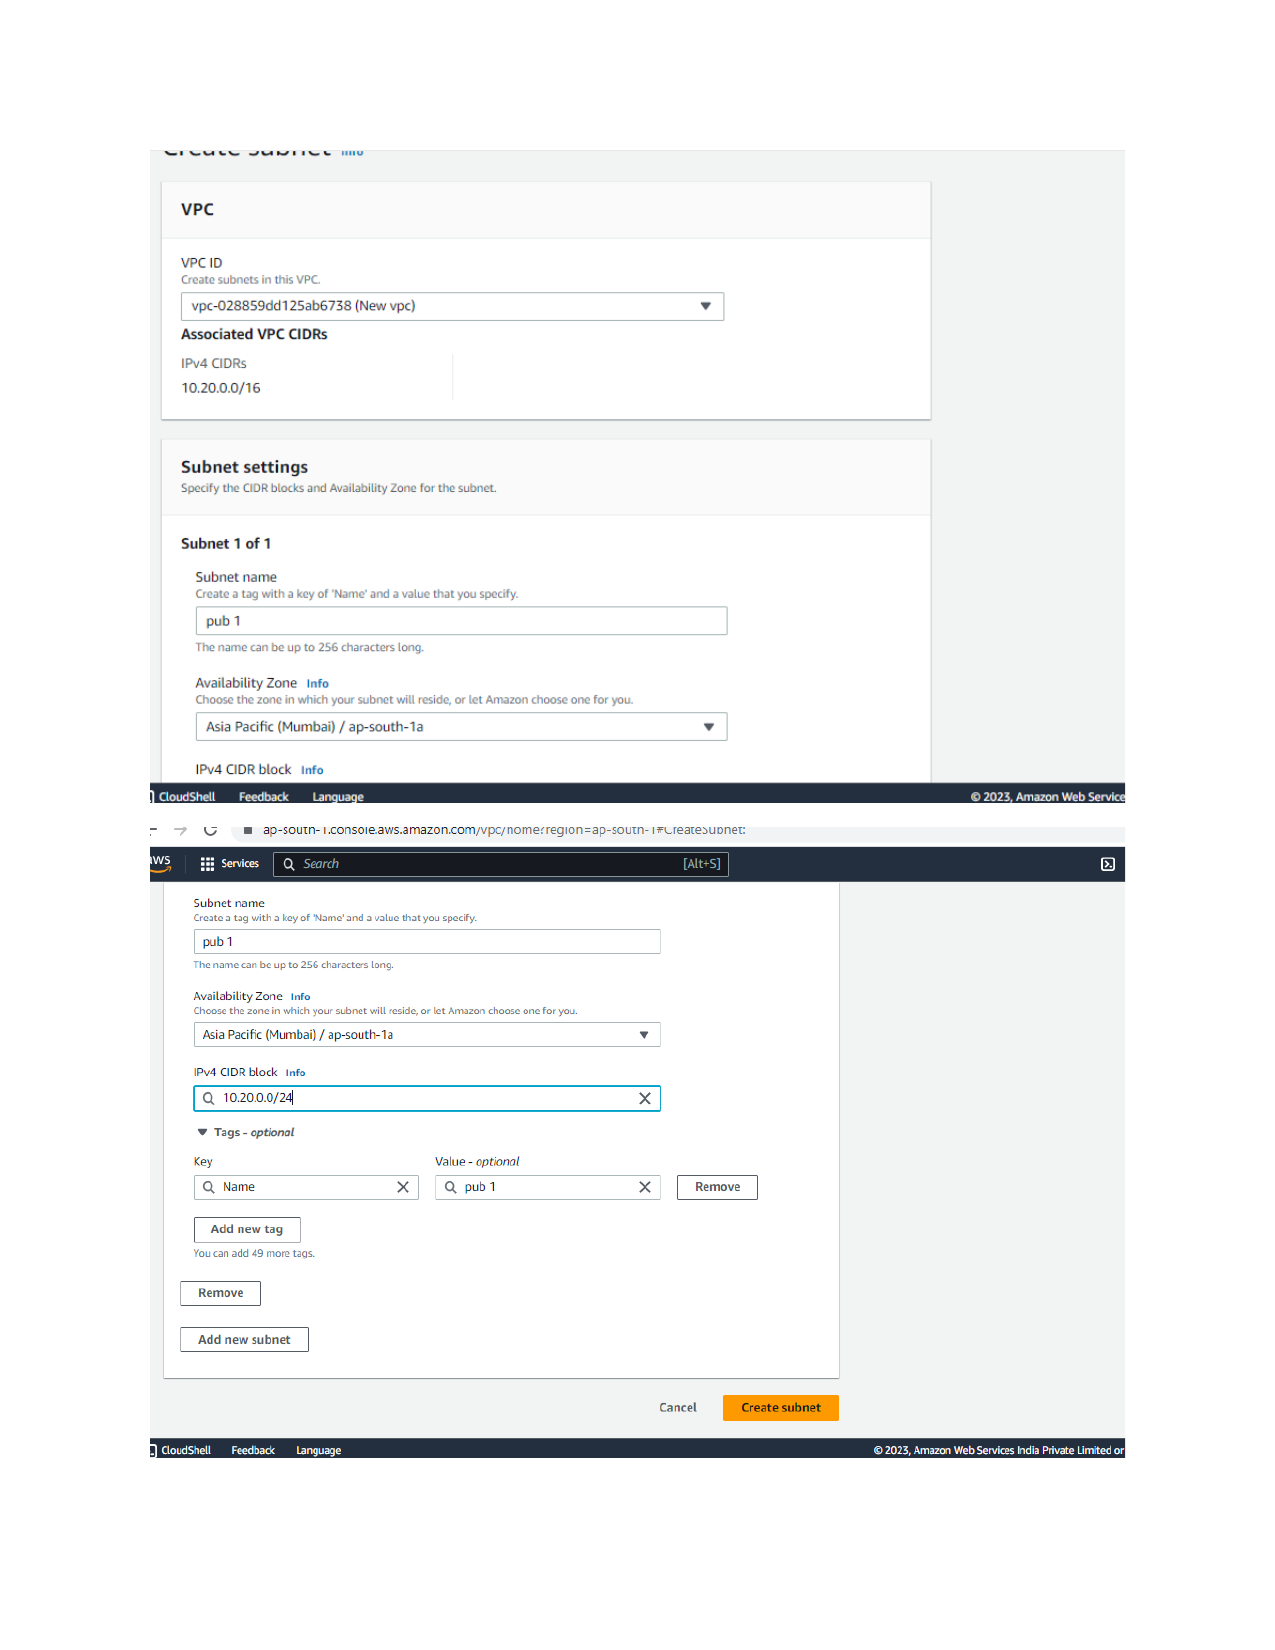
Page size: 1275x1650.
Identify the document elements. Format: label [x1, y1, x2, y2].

picture [150, 827, 1125, 1458]
picture [150, 150, 1125, 803]
